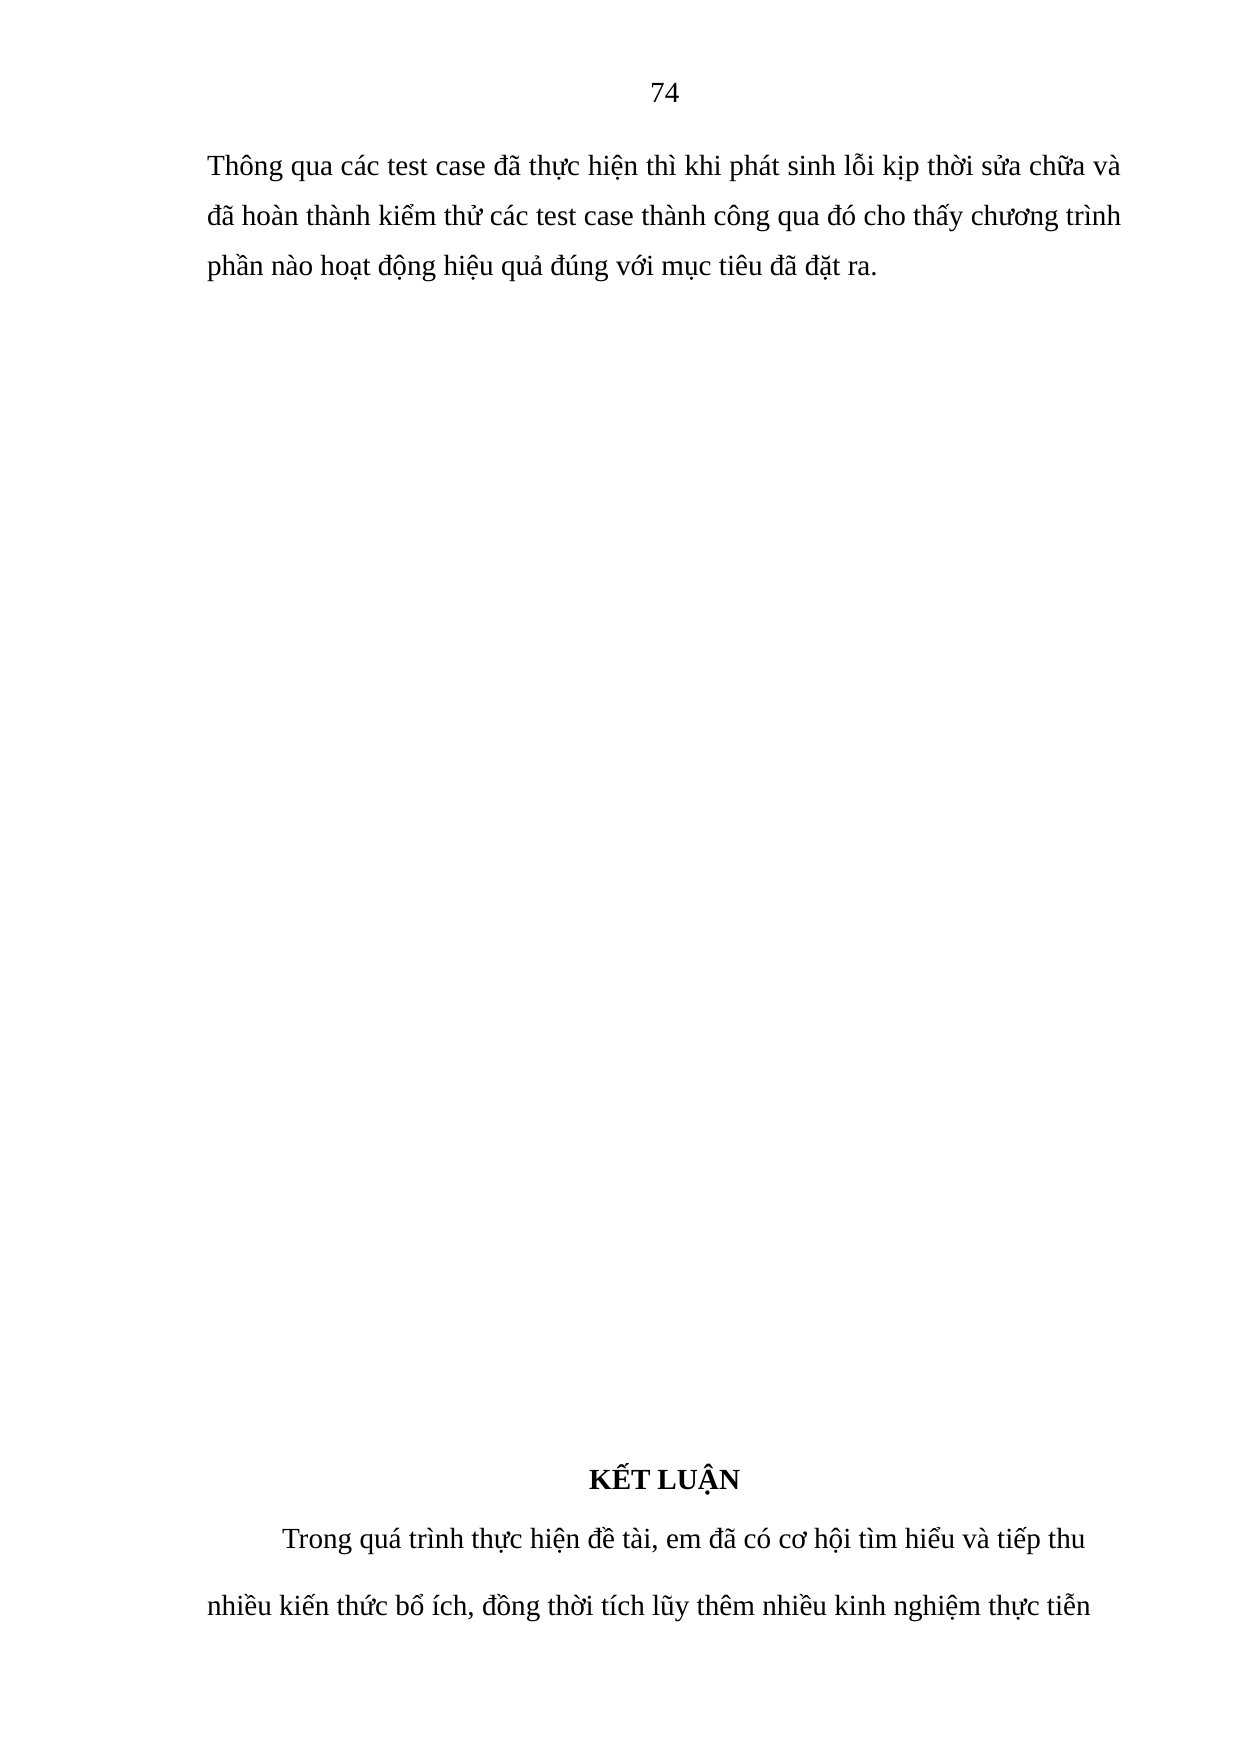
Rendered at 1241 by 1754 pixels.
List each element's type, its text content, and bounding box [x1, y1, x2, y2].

text nhiều kiến thức bổ ích, đồng thời tích lũy thêm nhiều kinh nghiệm thực tiễn [207, 1588, 1122, 1621]
text Trong quá trình thực hiện đề tài, em đã có cơ hội tìm hiểu và tiếp thu [207, 1521, 1122, 1554]
subtitle KẾT LUẬN [207, 1462, 1122, 1496]
text Thông qua các test case đã thực hiện thì khi phát sinh lỗi kịp thời sửa chữa và đã hoàn thành kiểm thử các test case thành công qua đó cho thấy chương trình phần nào hoạt động hiệu quả đúng với mục tiêu đã đặt ra. [207, 148, 1122, 282]
